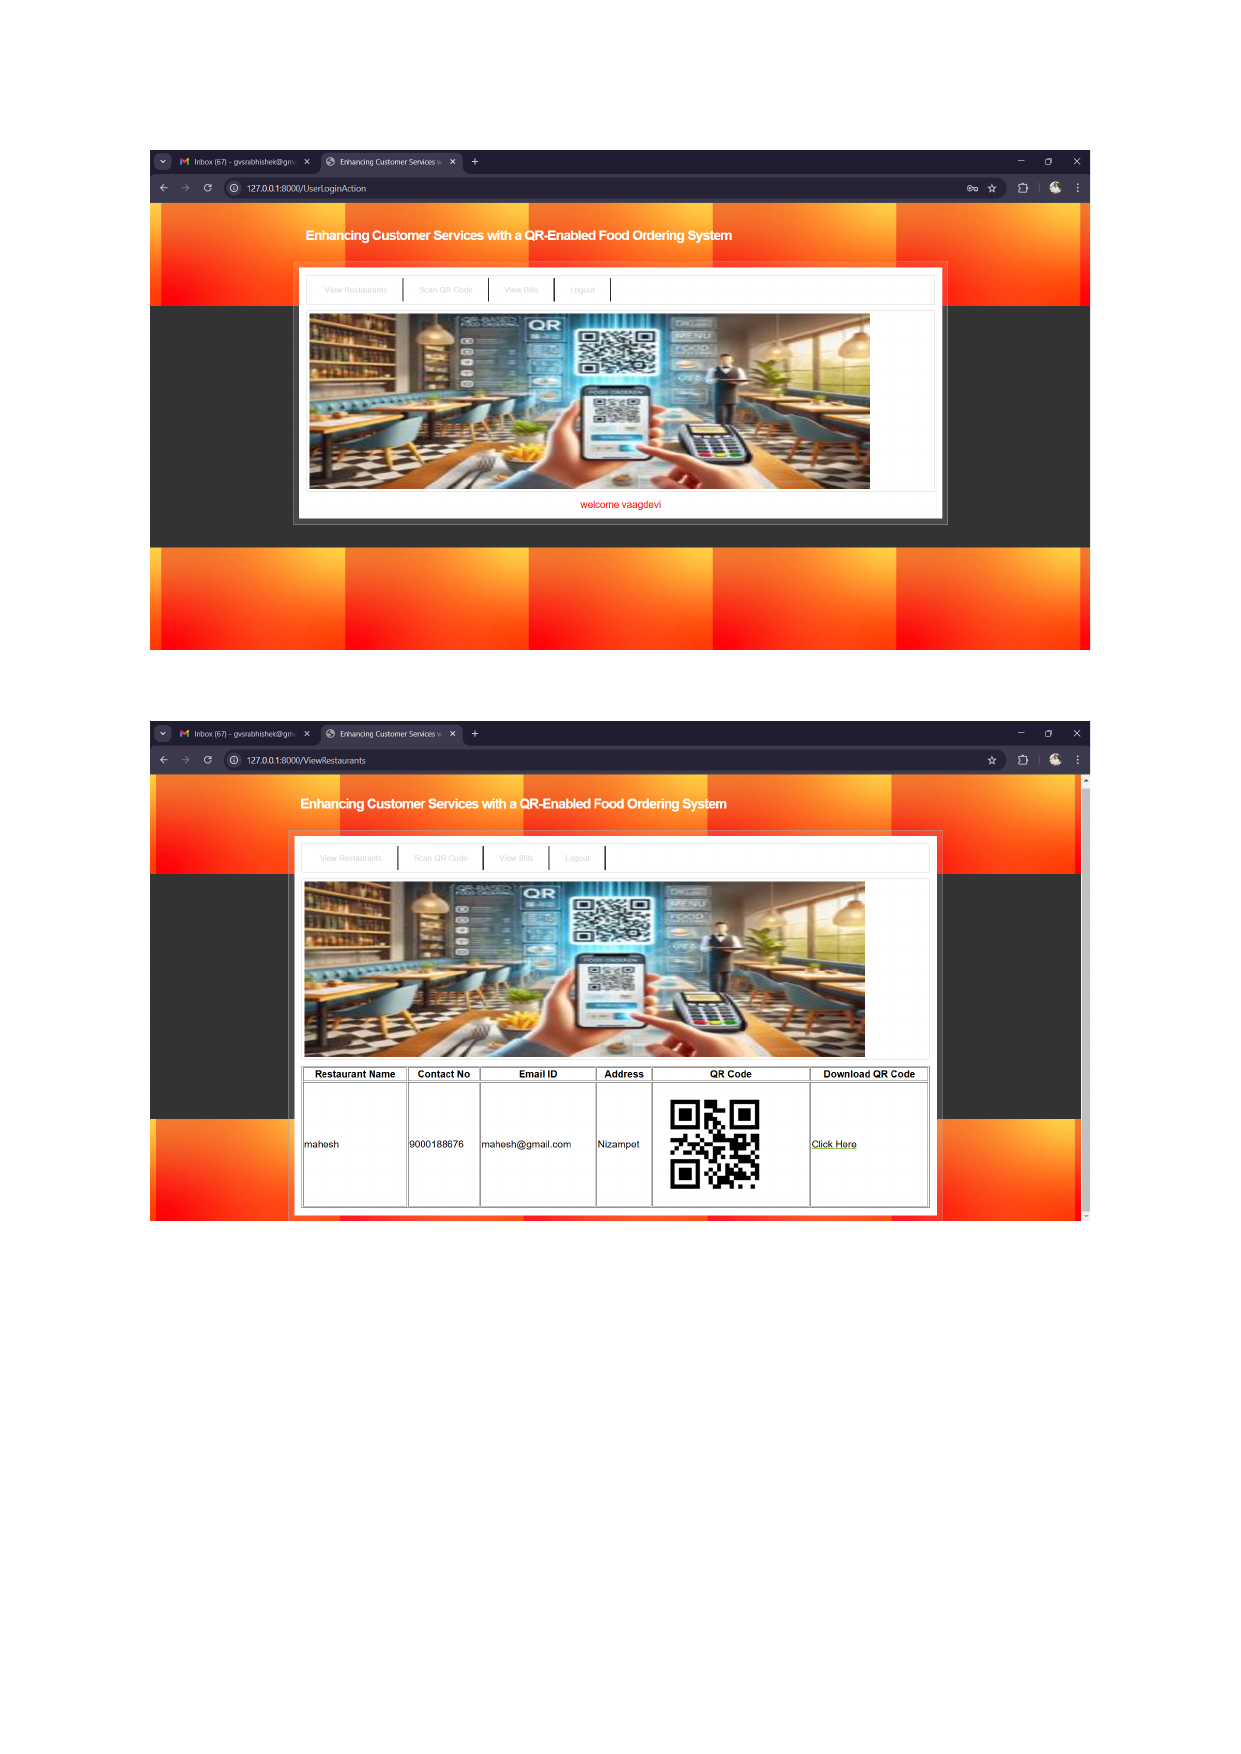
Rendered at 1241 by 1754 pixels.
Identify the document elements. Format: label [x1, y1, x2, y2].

picture [150, 150, 1091, 650]
picture [150, 721, 1091, 1221]
